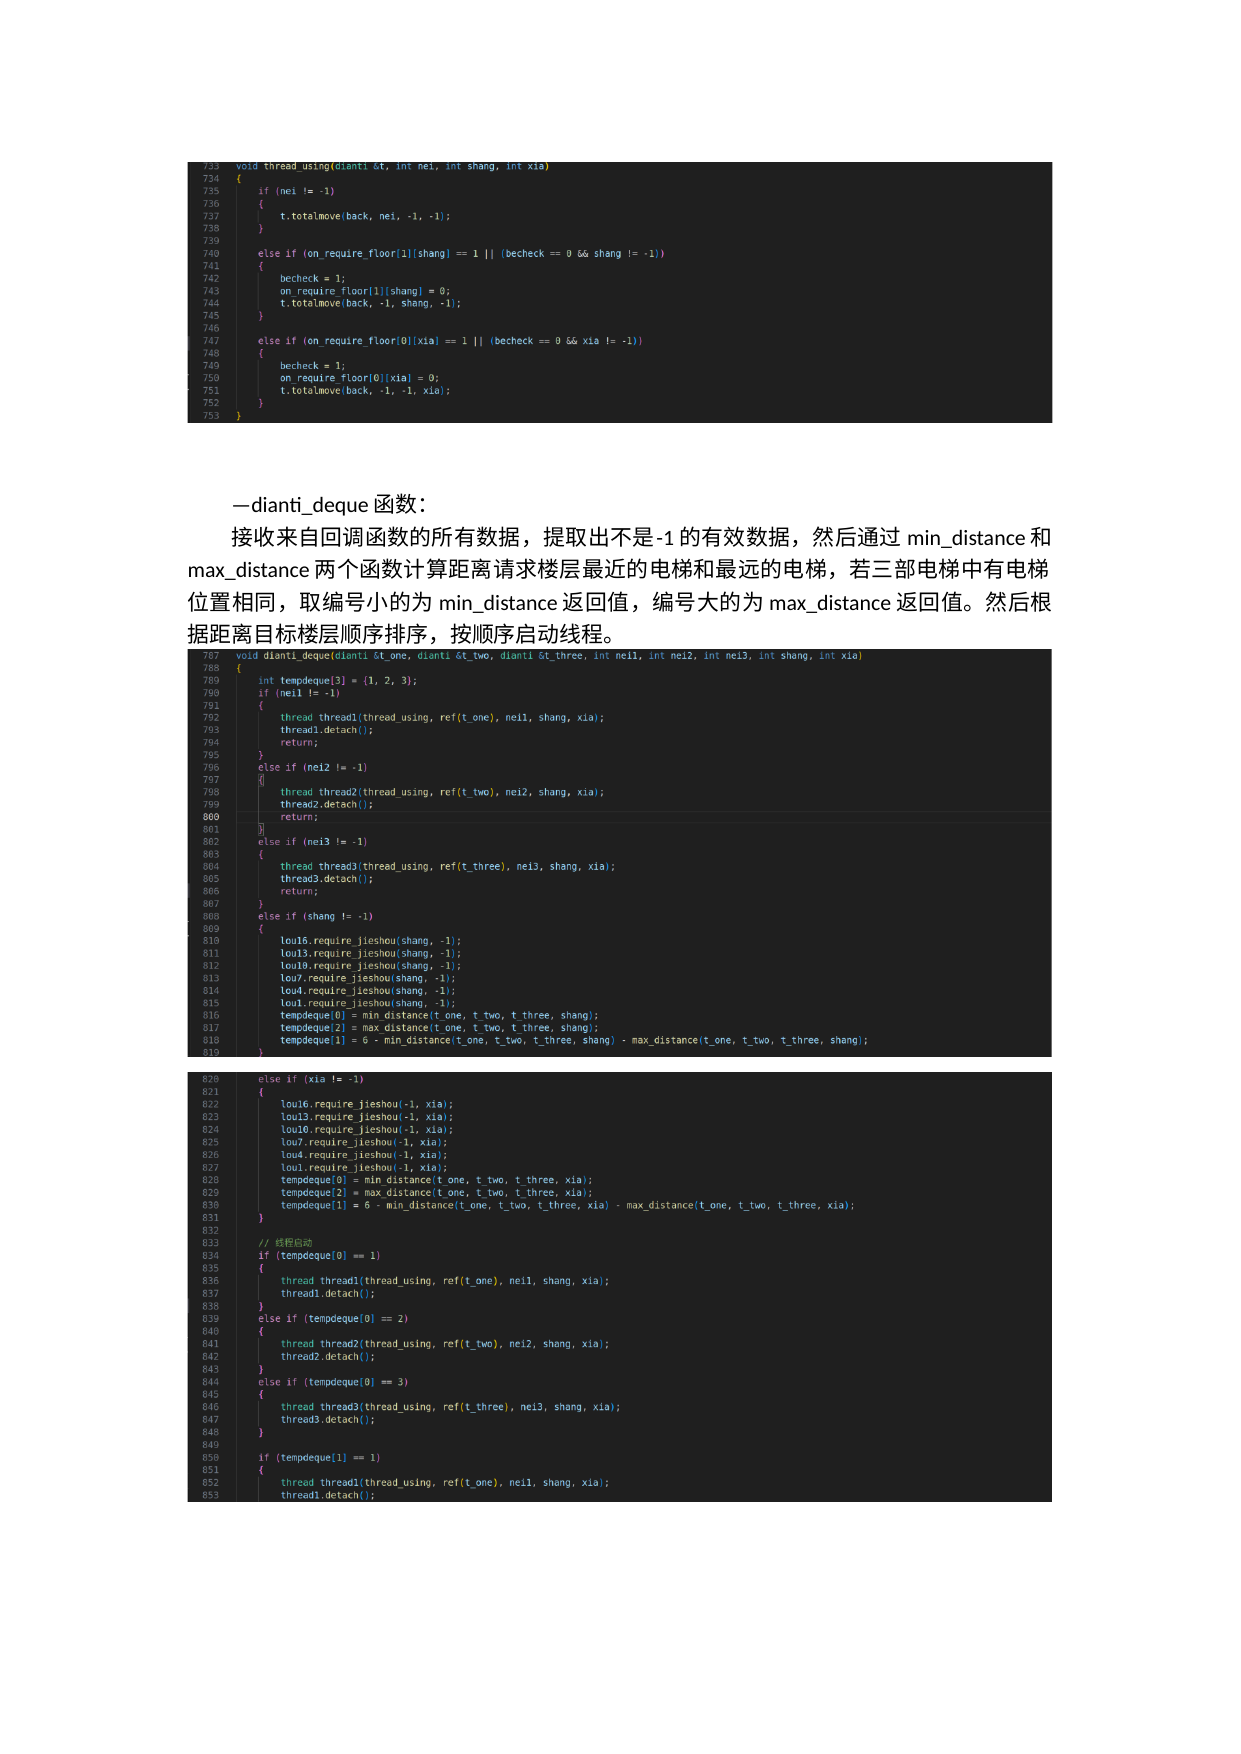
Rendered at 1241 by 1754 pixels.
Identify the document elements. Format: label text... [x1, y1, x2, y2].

picture [187, 649, 1052, 1057]
list —dianti_deque函数： [187, 487, 1053, 519]
picture [187, 162, 1053, 423]
picture [187, 1072, 1052, 1502]
list 接收来自回调函数的所有数据，提取出不是-1的有效数据，然后通过min_distance和max_distance两个函数计算距离请求楼层最近的电梯和最远的电梯，若三部电梯中有电梯位置相同，取编号小的为min_distance返回值，编号大的为max_distance返回值。然后根据距离目标楼层顺序排序，按顺序启动线程。 [187, 519, 1053, 649]
